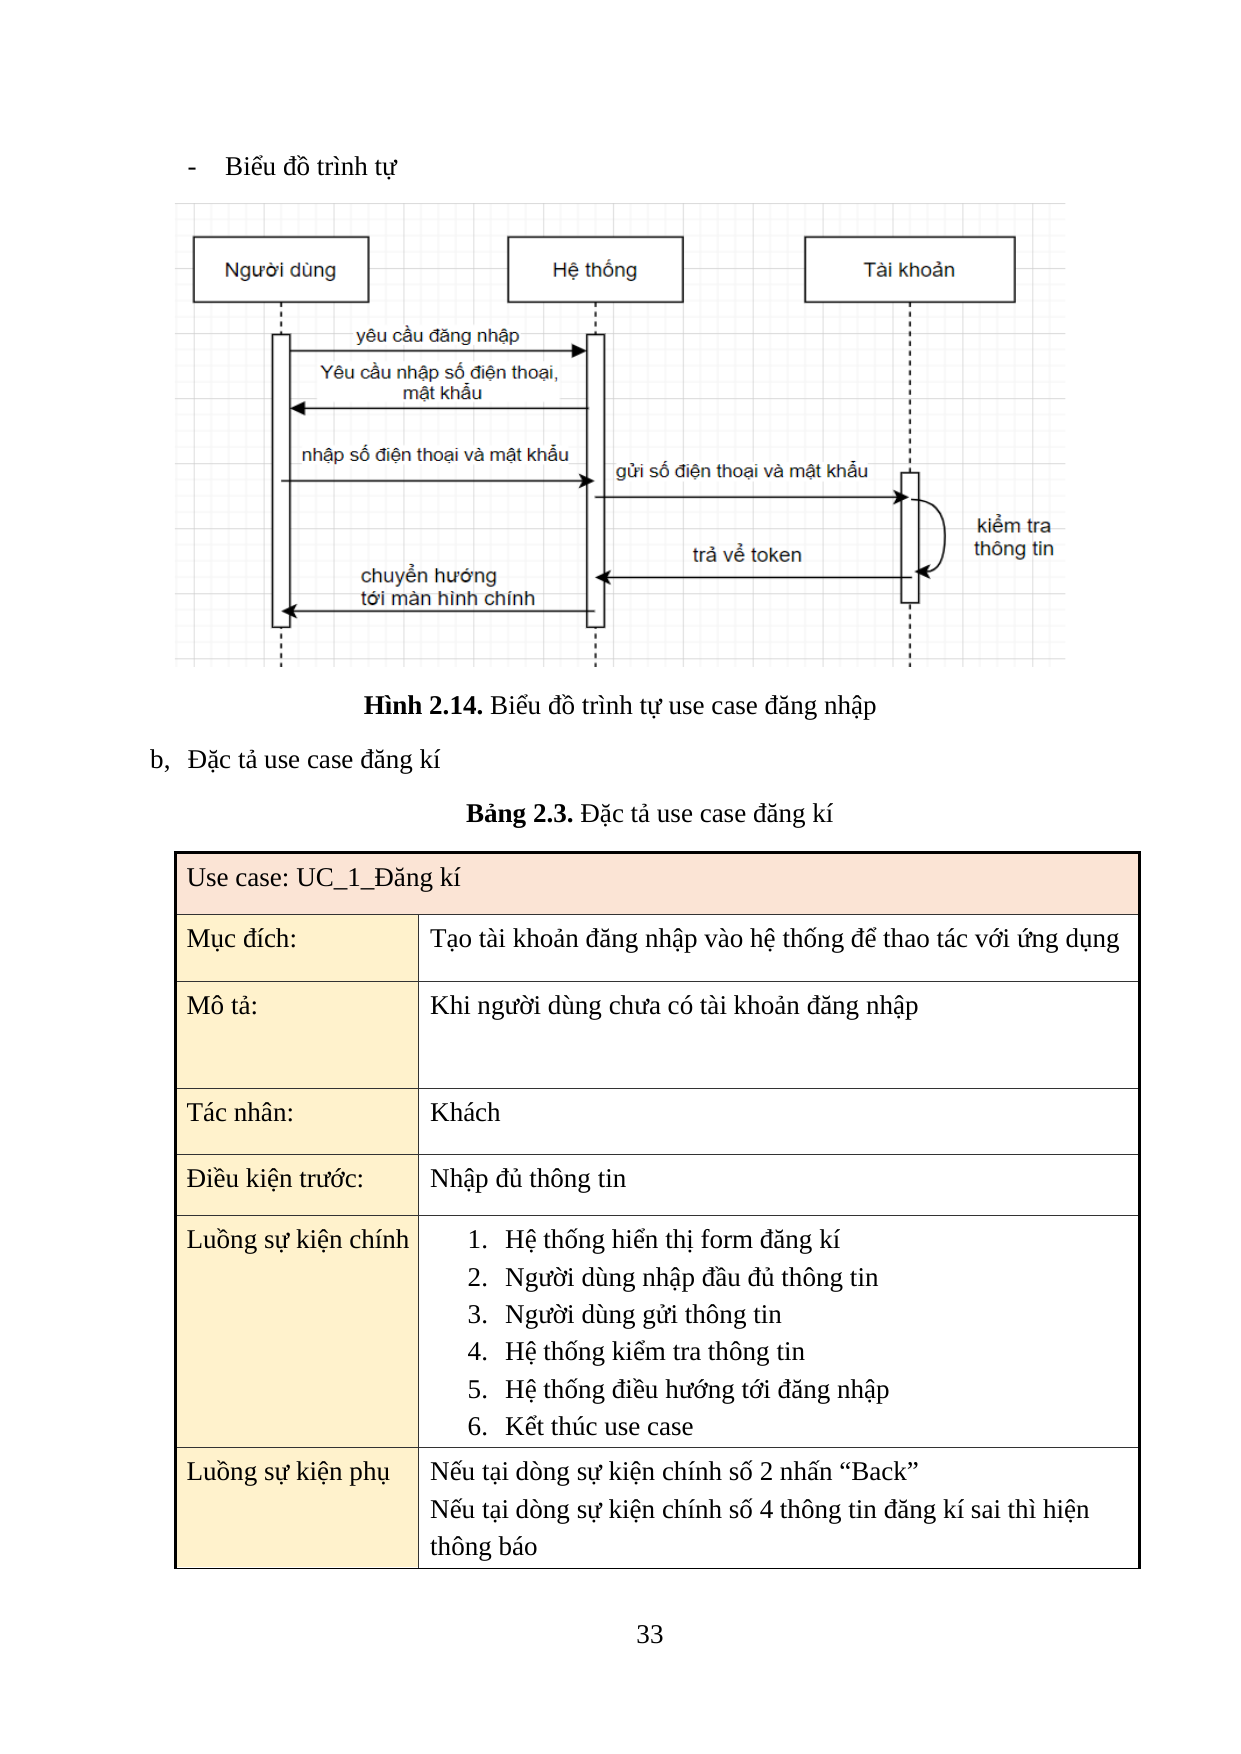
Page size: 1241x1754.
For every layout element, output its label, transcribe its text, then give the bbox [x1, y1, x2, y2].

table_cell Điều kiện trước: [177, 1155, 418, 1215]
table_cell Tác nhân: [177, 1089, 418, 1154]
list Đặc tả use case đăng kí [150, 743, 1090, 774]
text Biểu đồ trình tự [187, 150, 1090, 181]
table_cell Mô tả: [177, 982, 418, 1088]
text Bảng 2.3. Đặc tả use case đăng kí [150, 797, 1090, 828]
picture [174, 203, 1066, 667]
table_cell Mục đích: [177, 915, 418, 981]
table_cell Khi người dùng chưa có tài khoản đăng nhập [419, 982, 1138, 1088]
table_cell Nhập đủ thông tin [419, 1155, 1138, 1215]
table_cell Tạo tài khoản đăng nhập vào hệ thống để thao tác với ứng dụng [419, 915, 1138, 981]
table_cell Luồng sự kiện chính [177, 1216, 418, 1447]
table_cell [419, 1448, 1138, 1567]
table_cell Khách [419, 1089, 1138, 1154]
table_cell Hệ thống hiển thị form đăng kí Người dùng nhập đầu đủ thông tin Người dùng gửi thông tin Hệ thống kiểm tra thông tin Hệ thống điều hướng tới đăng nhập Kểt thúc use case [419, 1216, 1138, 1447]
table_header Use case: UC_1_Đăng kí [177, 854, 1138, 914]
table_cell Luồng sự kiện phụ [177, 1448, 418, 1567]
